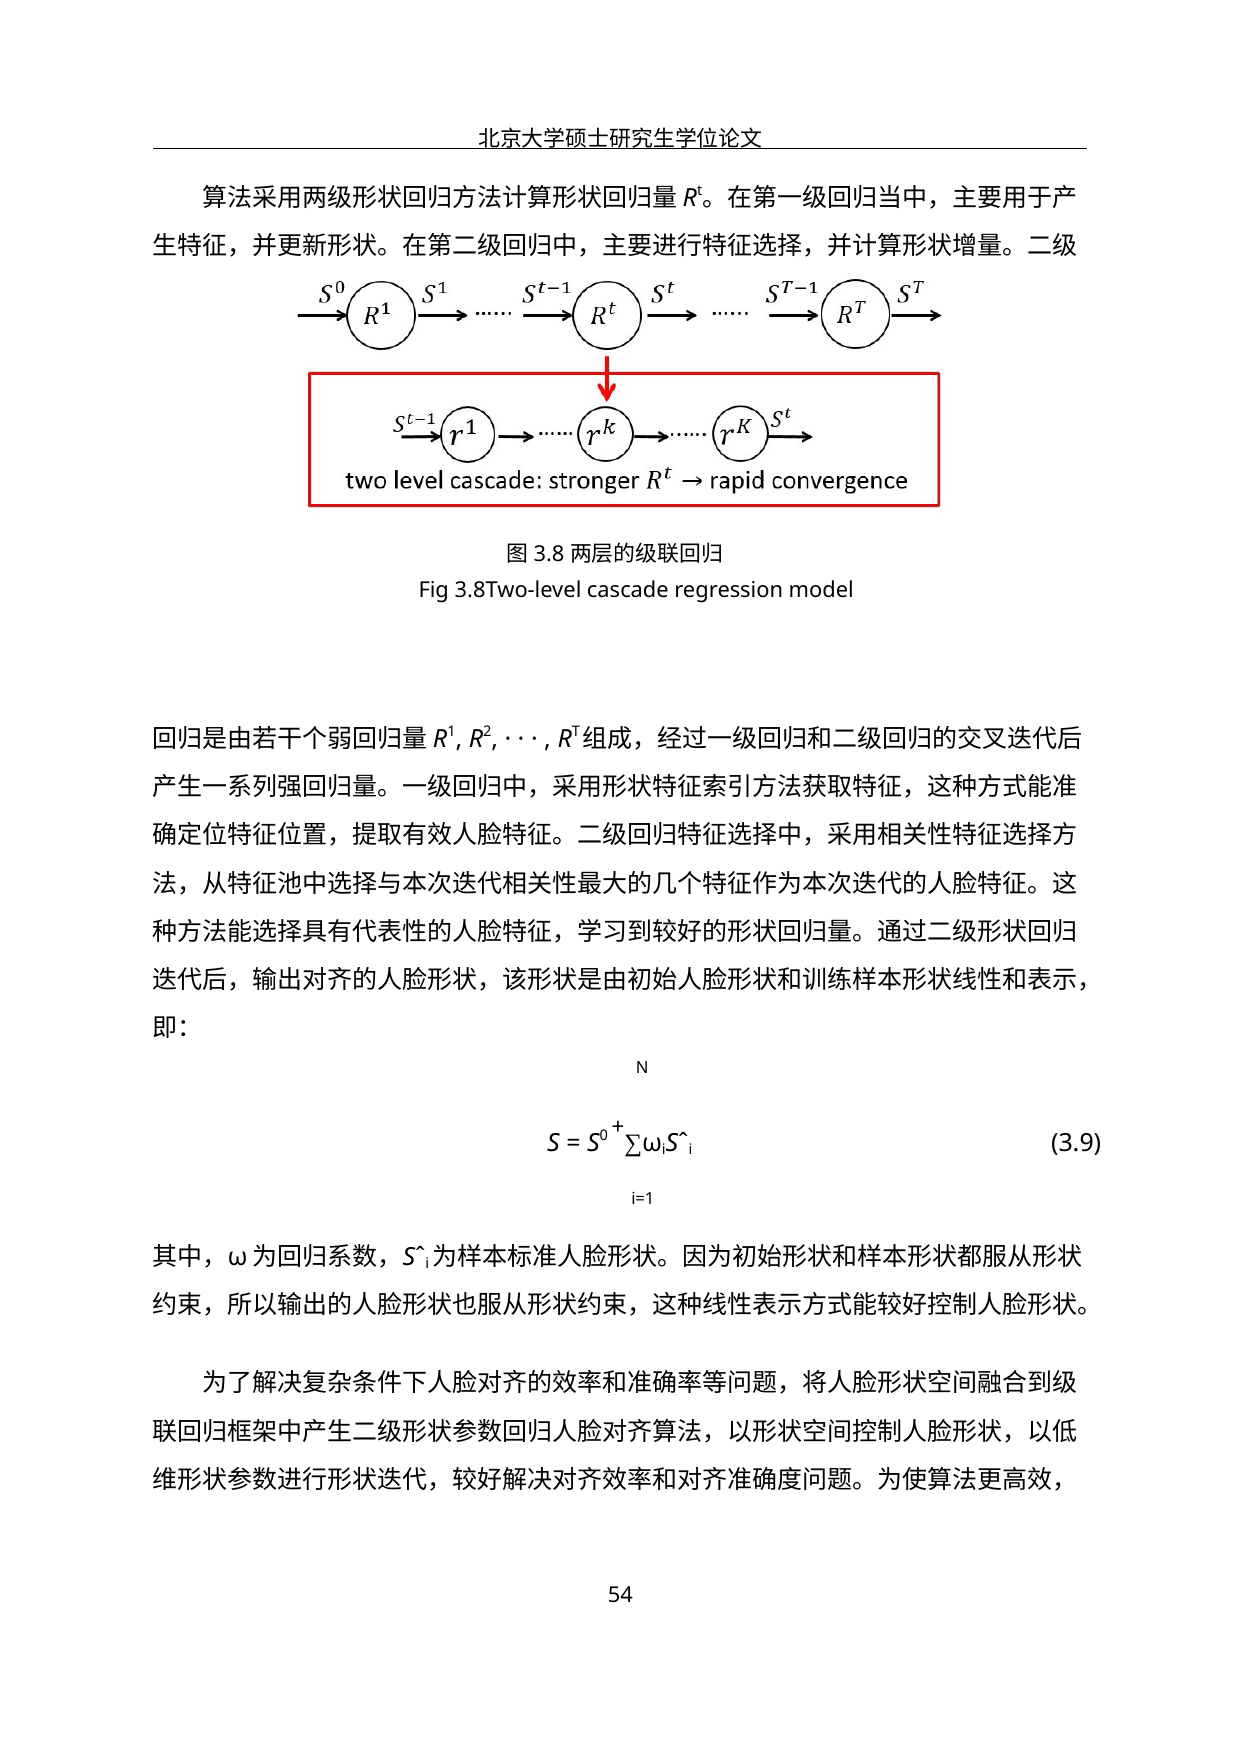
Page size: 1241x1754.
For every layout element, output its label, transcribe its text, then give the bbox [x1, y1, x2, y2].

text 算法采用两级形状回归方法计算形状回归量Rt。在第一级回归当中，主要用于产生特征，并更新形状。在第二级回归中，主要进行特征选择，并计算形状增量。二级 [153, 177, 1101, 262]
picture [293, 273, 947, 513]
subtitle 图 3.8 两层的级联回归 [143, 536, 1086, 568]
text N [317, 1056, 967, 1079]
text Fig 3.8 Two-level cascade regression model [143, 574, 1101, 604]
text 回归是由若干个弱回归量R1, R2, · · · , RT组成，经过一级回归和二级回归的交叉迭代后产生一系列强回归量。一级回归中，采用形状特征索引方法获取特征，这种方式能准确定位特征位置，提取有效人脸特征。二级回归特征选择中，采用相关性特征选择方法，从特征池中选择与本次迭代相关性最大的几个特征作为本次迭代的人脸特征。这种方法能选择具有代表性的人脸特征，学习到较好的形状回归量。通过二级形状回归迭代后，输出对齐的人脸形状，该形状是由初始人脸形状和训练样本形状线性和表示，即： [153, 719, 1101, 1044]
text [153, 1363, 1101, 1495]
text 其中，ω为回归系数，Sˆi为样本标准人脸形状。因为初始形状和样本形状都服从形状约束，所以输出的人脸形状也服从形状约束，这种线性表示方式能较好控制人脸形状。 [153, 1236, 1101, 1321]
text i=1 [187, 1186, 1098, 1209]
text S = S0 +∑ωiSˆi (3.9) [143, 1110, 1101, 1163]
